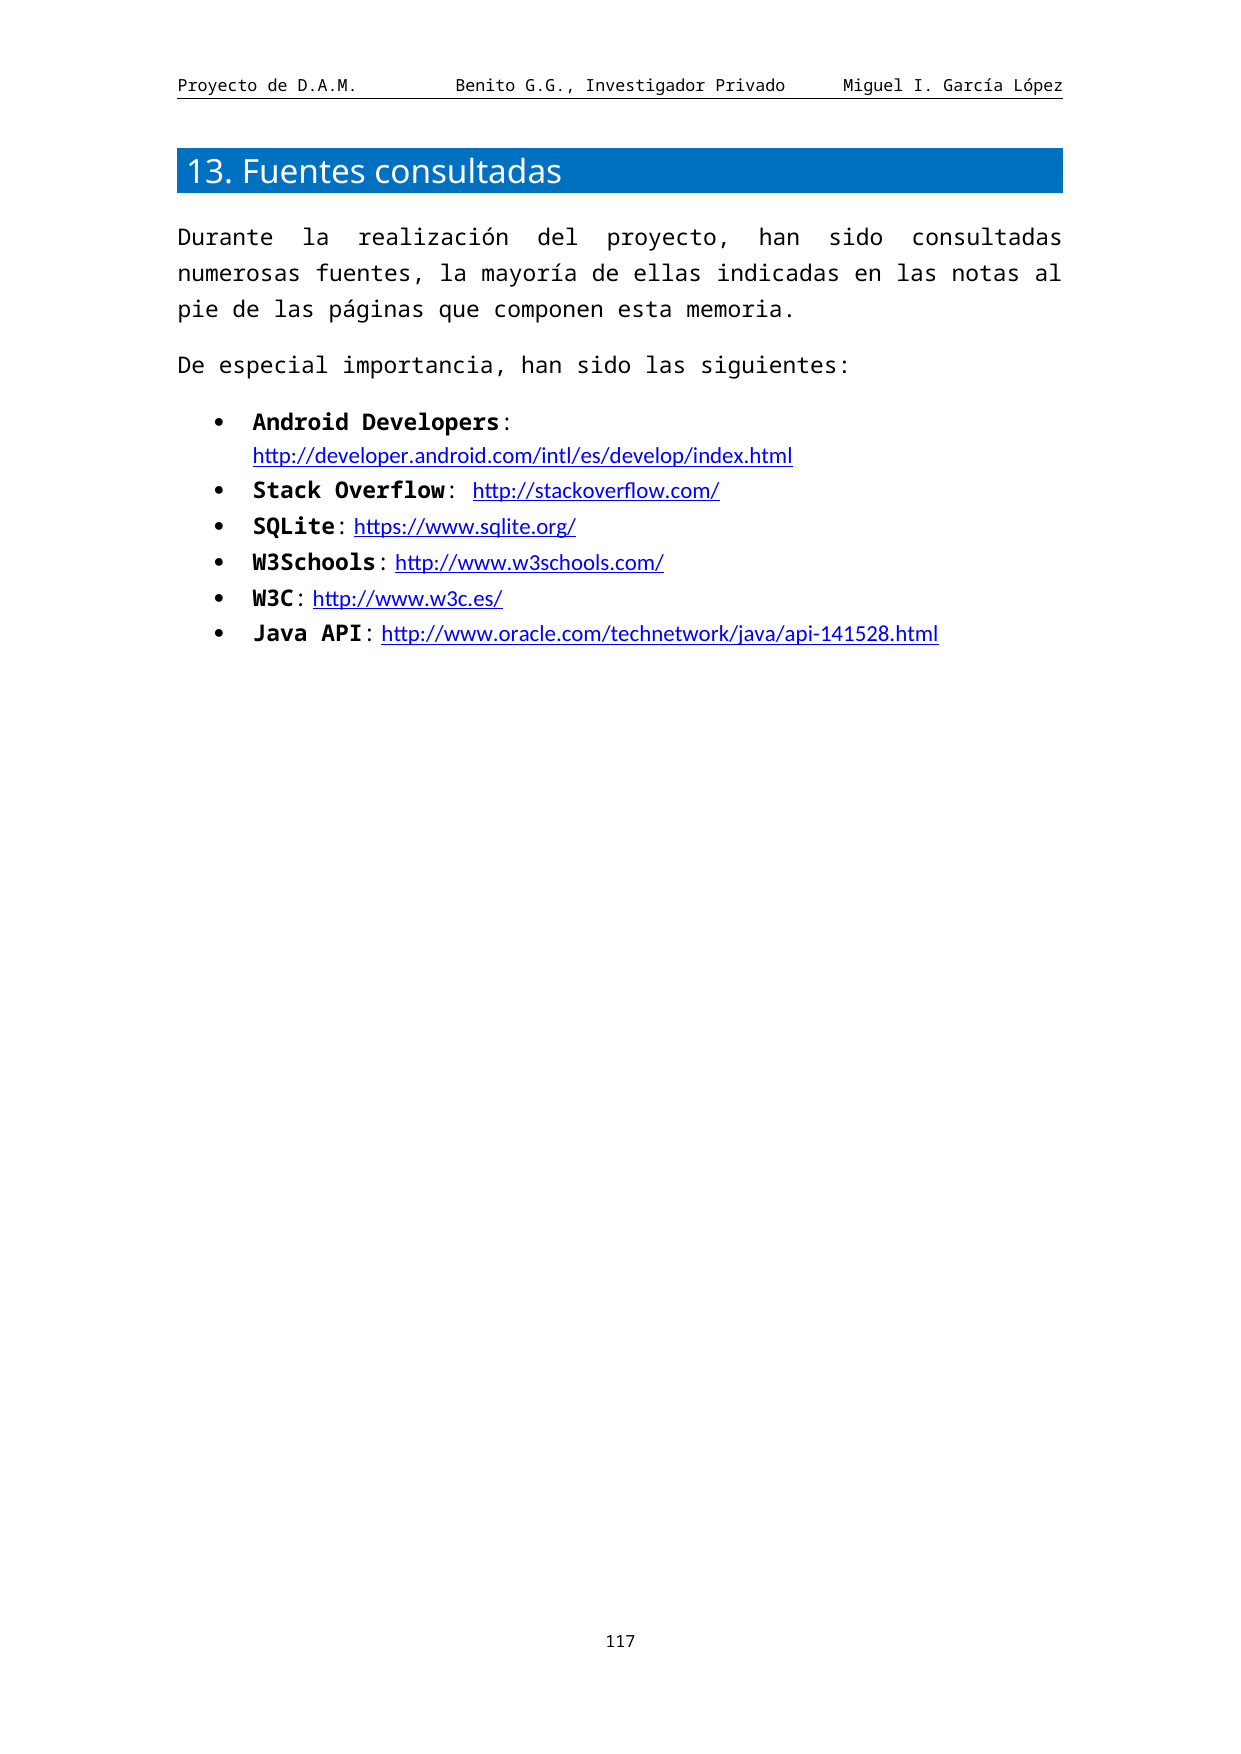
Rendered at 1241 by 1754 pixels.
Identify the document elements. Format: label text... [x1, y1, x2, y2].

text De especial importancia, han sido las siguientes: [177, 349, 1063, 381]
text Durante la realización del proyecto, han sido consultadas numerosas fuentes, la mayoría de ellas indicadas en las notas al pie de las páginas que componen esta memoria. [177, 221, 1063, 324]
list W3C: http://www.w3c.es/ [215, 581, 1063, 613]
list Java API: http://www.oracle.com/technetwork/java/api-141528.html [215, 617, 1063, 649]
list SQLite: https://www.sqlite.org/ [215, 509, 1063, 541]
list Android Developers: http://developer.android.com/intl/es/develop/index.html [215, 406, 1063, 469]
list W3Schools: http://www.w3schools.com/ [215, 546, 1063, 577]
list Stack Overflow: http://stackoverflow.com/ [215, 474, 1063, 505]
text 13. Fuentes consultadas [177, 148, 1063, 193]
